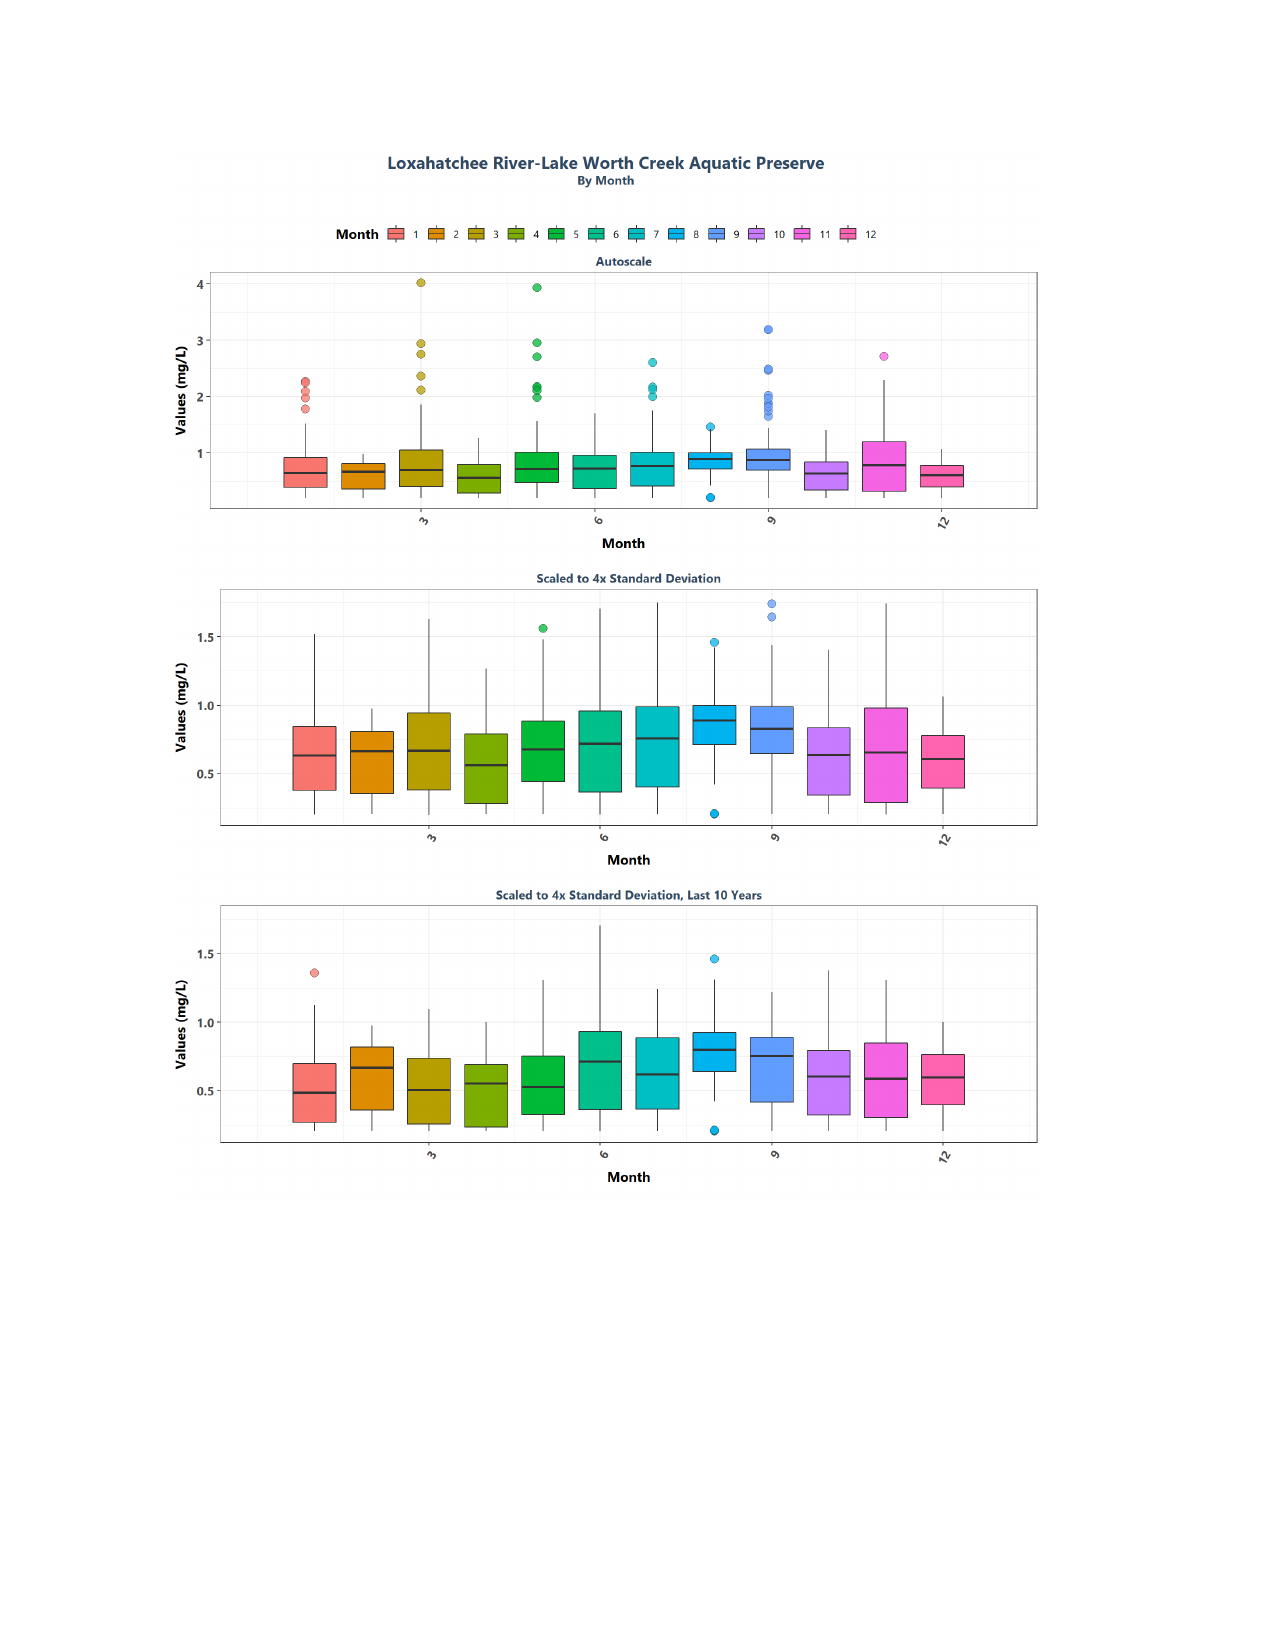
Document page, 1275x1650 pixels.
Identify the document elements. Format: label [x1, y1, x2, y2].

picture [168, 150, 1044, 1200]
